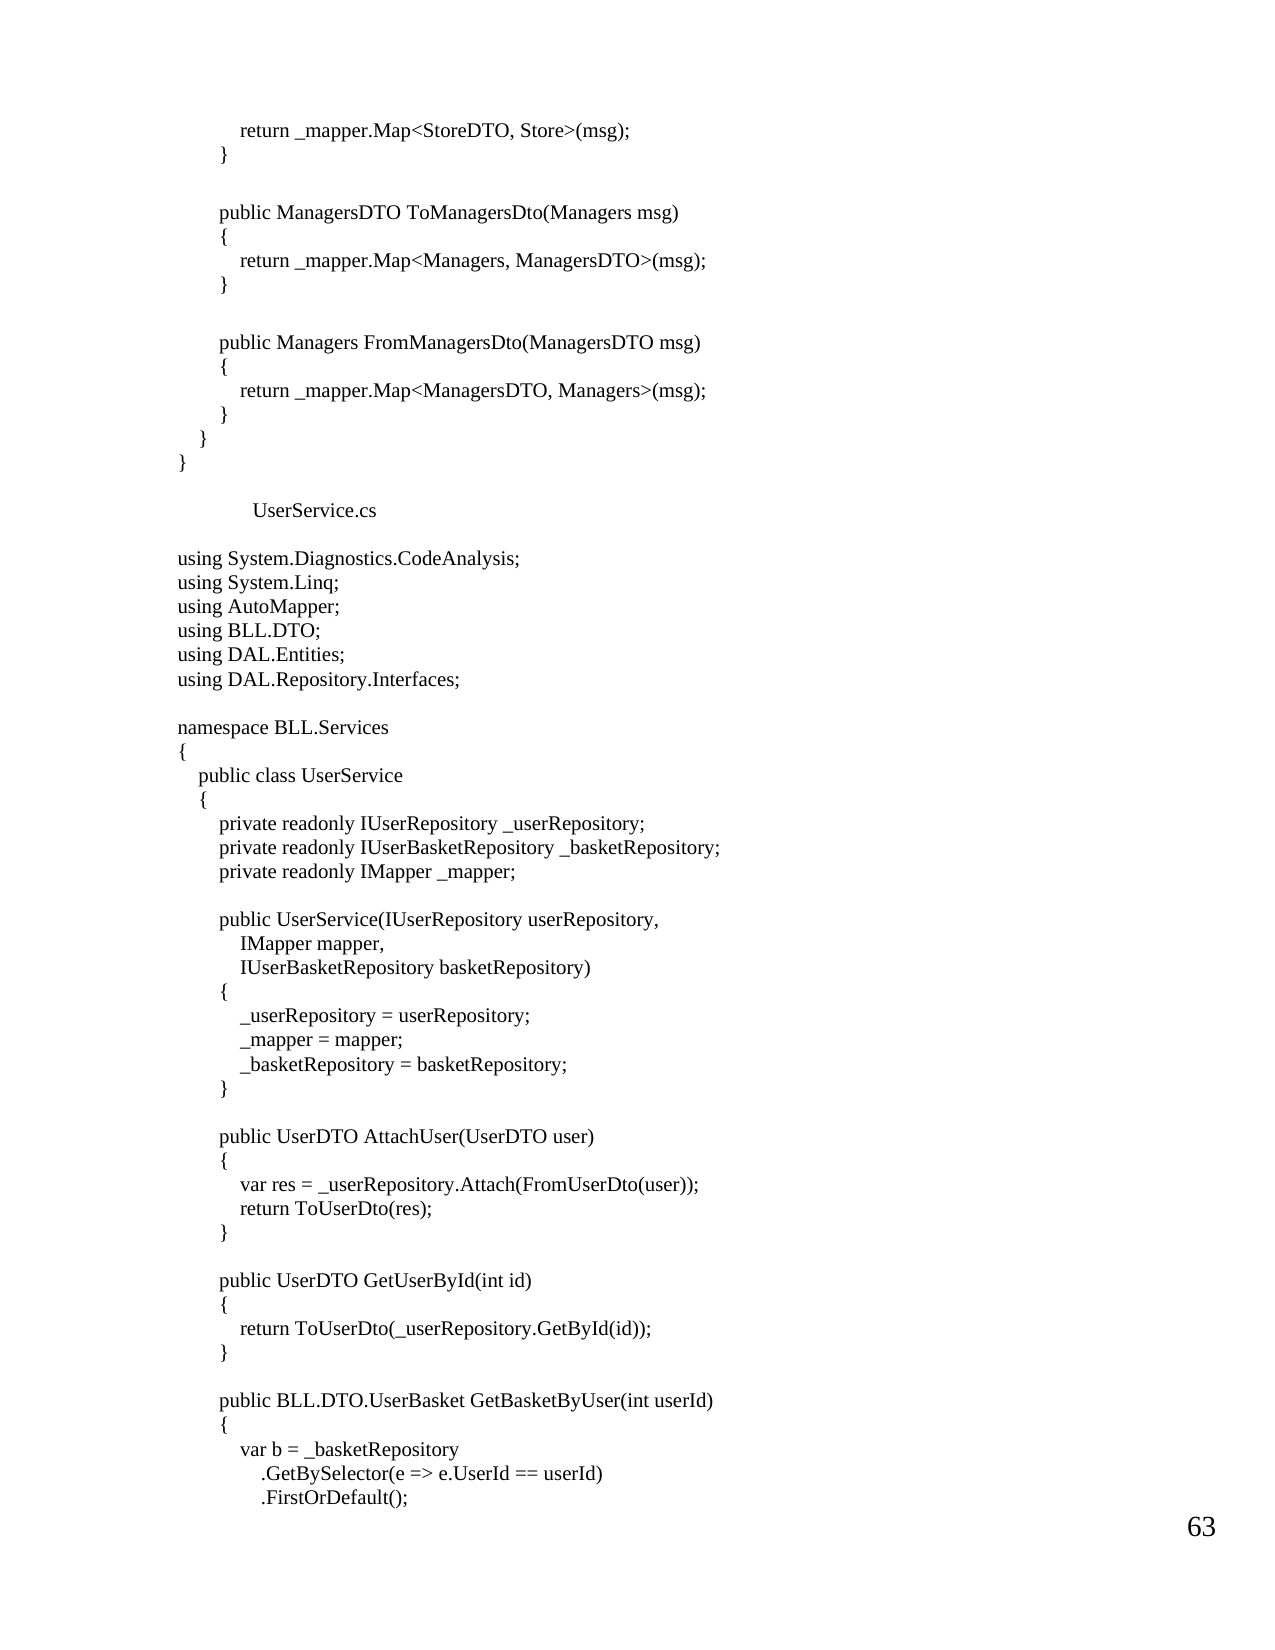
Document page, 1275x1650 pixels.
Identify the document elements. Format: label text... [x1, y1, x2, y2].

text using System.Diagnostics.CodeAnalysis; [177, 546, 1216, 570]
text { [177, 1148, 1216, 1172]
text using AutoMapper; [177, 594, 1216, 618]
text public UserService(IUserRepository userRepository, [177, 907, 1216, 931]
text public BLL.DTO.UserBasket GetBasketByUser(int userId) [177, 1388, 1216, 1412]
text public UserDTO AttachUser(UserDTO user) [177, 1124, 1216, 1148]
text private readonly IUserBasketRepository _basketRepository; [177, 835, 1216, 859]
text private readonly IMapper _mapper; [177, 859, 1216, 883]
text } [177, 450, 1216, 474]
text public UserDTO GetUserById(int id) [177, 1268, 1216, 1292]
text public Managers FromManagersDto(ManagersDTO msg) [177, 329, 1216, 354]
text using DAL.Repository.Interfaces; [177, 666, 1216, 691]
text _mapper = mapper; [177, 1027, 1216, 1051]
text { [177, 1292, 1216, 1316]
text } [177, 426, 1216, 450]
text IMapper mapper, [177, 931, 1216, 955]
text } [177, 402, 1216, 426]
text .GetBySelector(e => e.UserId == userId) [177, 1461, 1216, 1484]
text private readonly IUserRepository _userRepository; [177, 811, 1216, 835]
text } [177, 142, 1216, 166]
text { [177, 787, 1216, 811]
text } [177, 1220, 1216, 1244]
text { [177, 354, 1216, 378]
text { [177, 1412, 1216, 1436]
text return _mapper.Map<ManagersDTO, Managers>(msg); [177, 378, 1216, 402]
text IUserBasketRepository basketRepository) [177, 955, 1216, 979]
text var b = _basketRepository [177, 1436, 1216, 1461]
text return _mapper.Map<Managers, ManagersDTO>(msg); [177, 248, 1216, 272]
text var res = _userRepository.Attach(FromUserDto(user)); [177, 1172, 1216, 1196]
text { [177, 224, 1216, 248]
text } [177, 272, 1216, 296]
text using System.Linq; [177, 570, 1216, 594]
text } [177, 1076, 1216, 1099]
text using BLL.DTO; [177, 618, 1216, 642]
text using DAL.Entities; [177, 642, 1216, 666]
text return ToUserDto(res); [177, 1196, 1216, 1220]
text return ToUserDto(_userRepository.GetById(id)); [177, 1316, 1216, 1340]
text _basketRepository = basketRepository; [177, 1051, 1216, 1076]
text UserService.cs [177, 498, 1216, 522]
text _userRepository = userRepository; [177, 1003, 1216, 1027]
text return _mapper.Map<StoreDTO, Store>(msg); [177, 118, 1216, 142]
text namespace BLL.Services [177, 714, 1216, 739]
text public ManagersDTO ToManagersDto(Managers msg) [177, 200, 1216, 224]
text { [177, 739, 1216, 763]
text public class UserService [177, 763, 1216, 787]
text } [177, 1340, 1216, 1364]
text { [177, 979, 1216, 1003]
text .FirstOrDefault(); [177, 1484, 1216, 1509]
